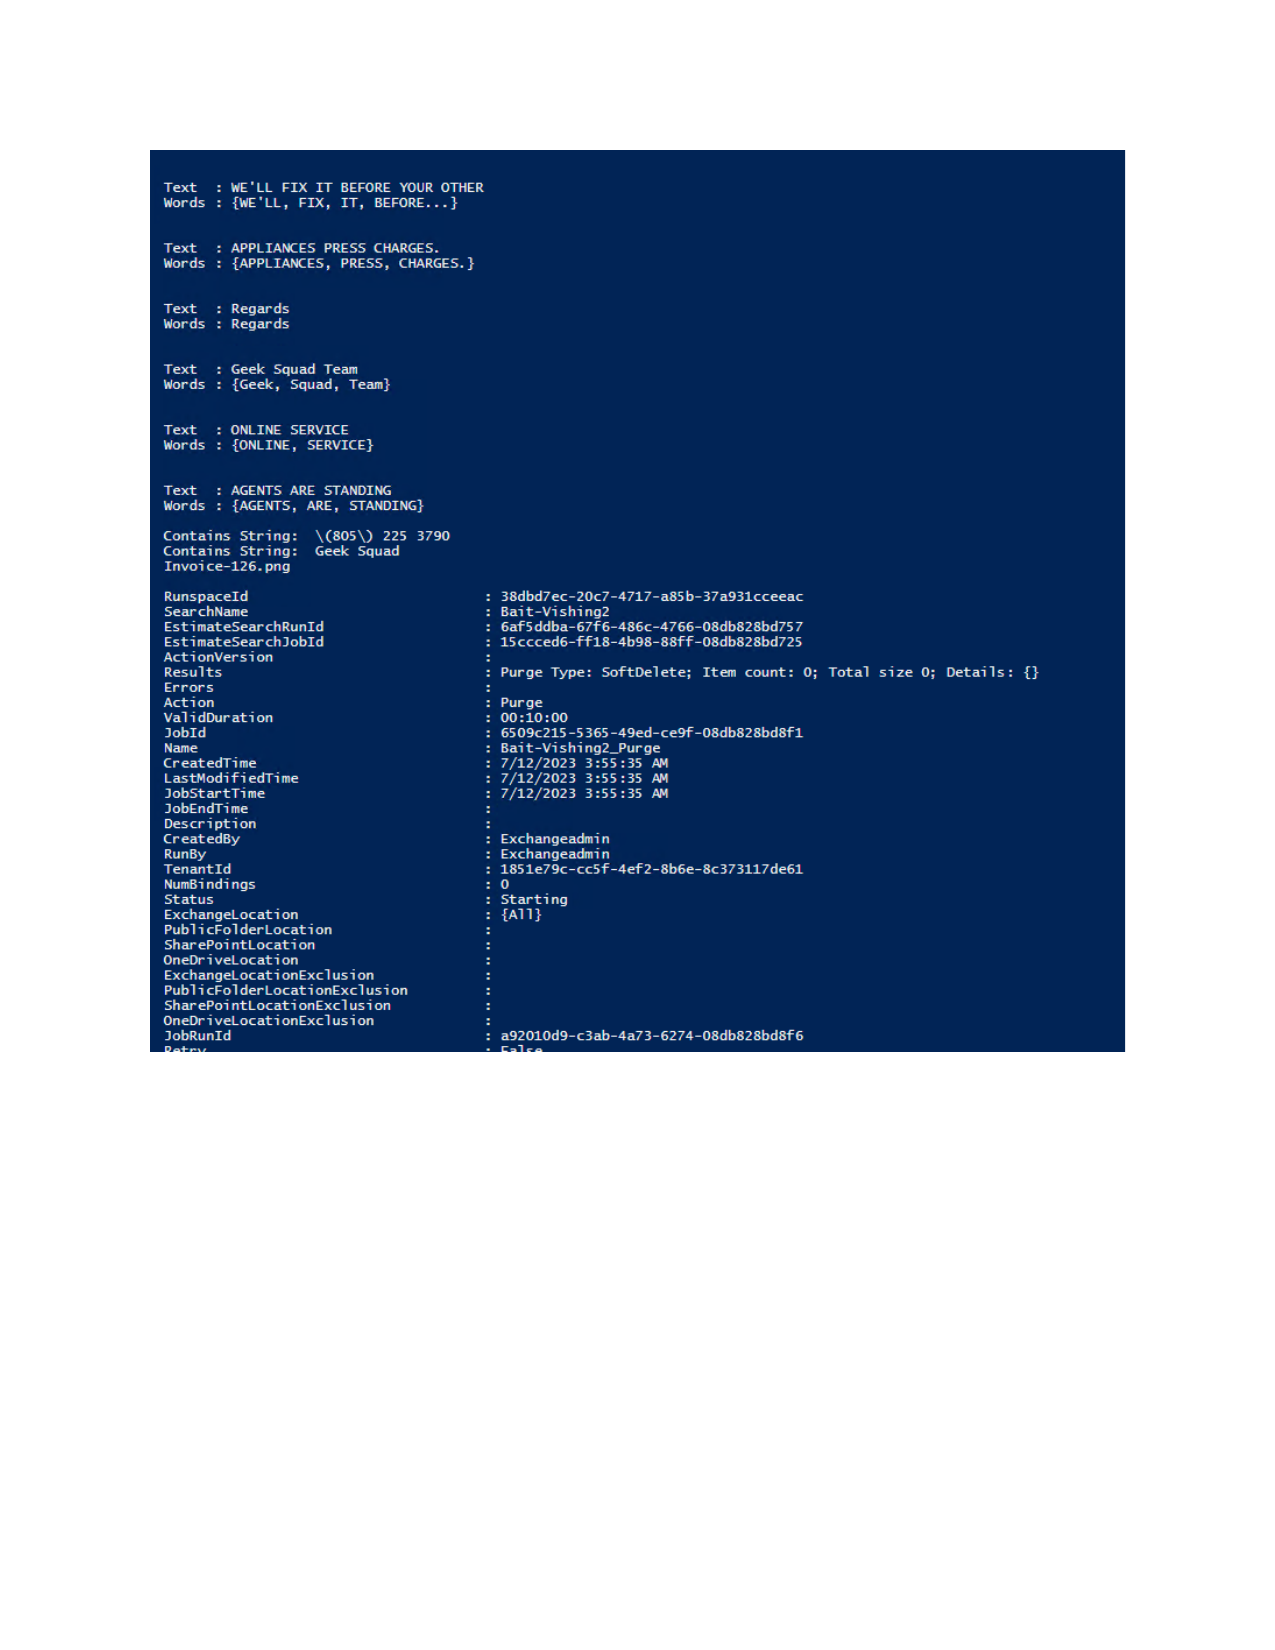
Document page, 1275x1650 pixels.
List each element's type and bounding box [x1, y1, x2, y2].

picture [150, 150, 1125, 1052]
